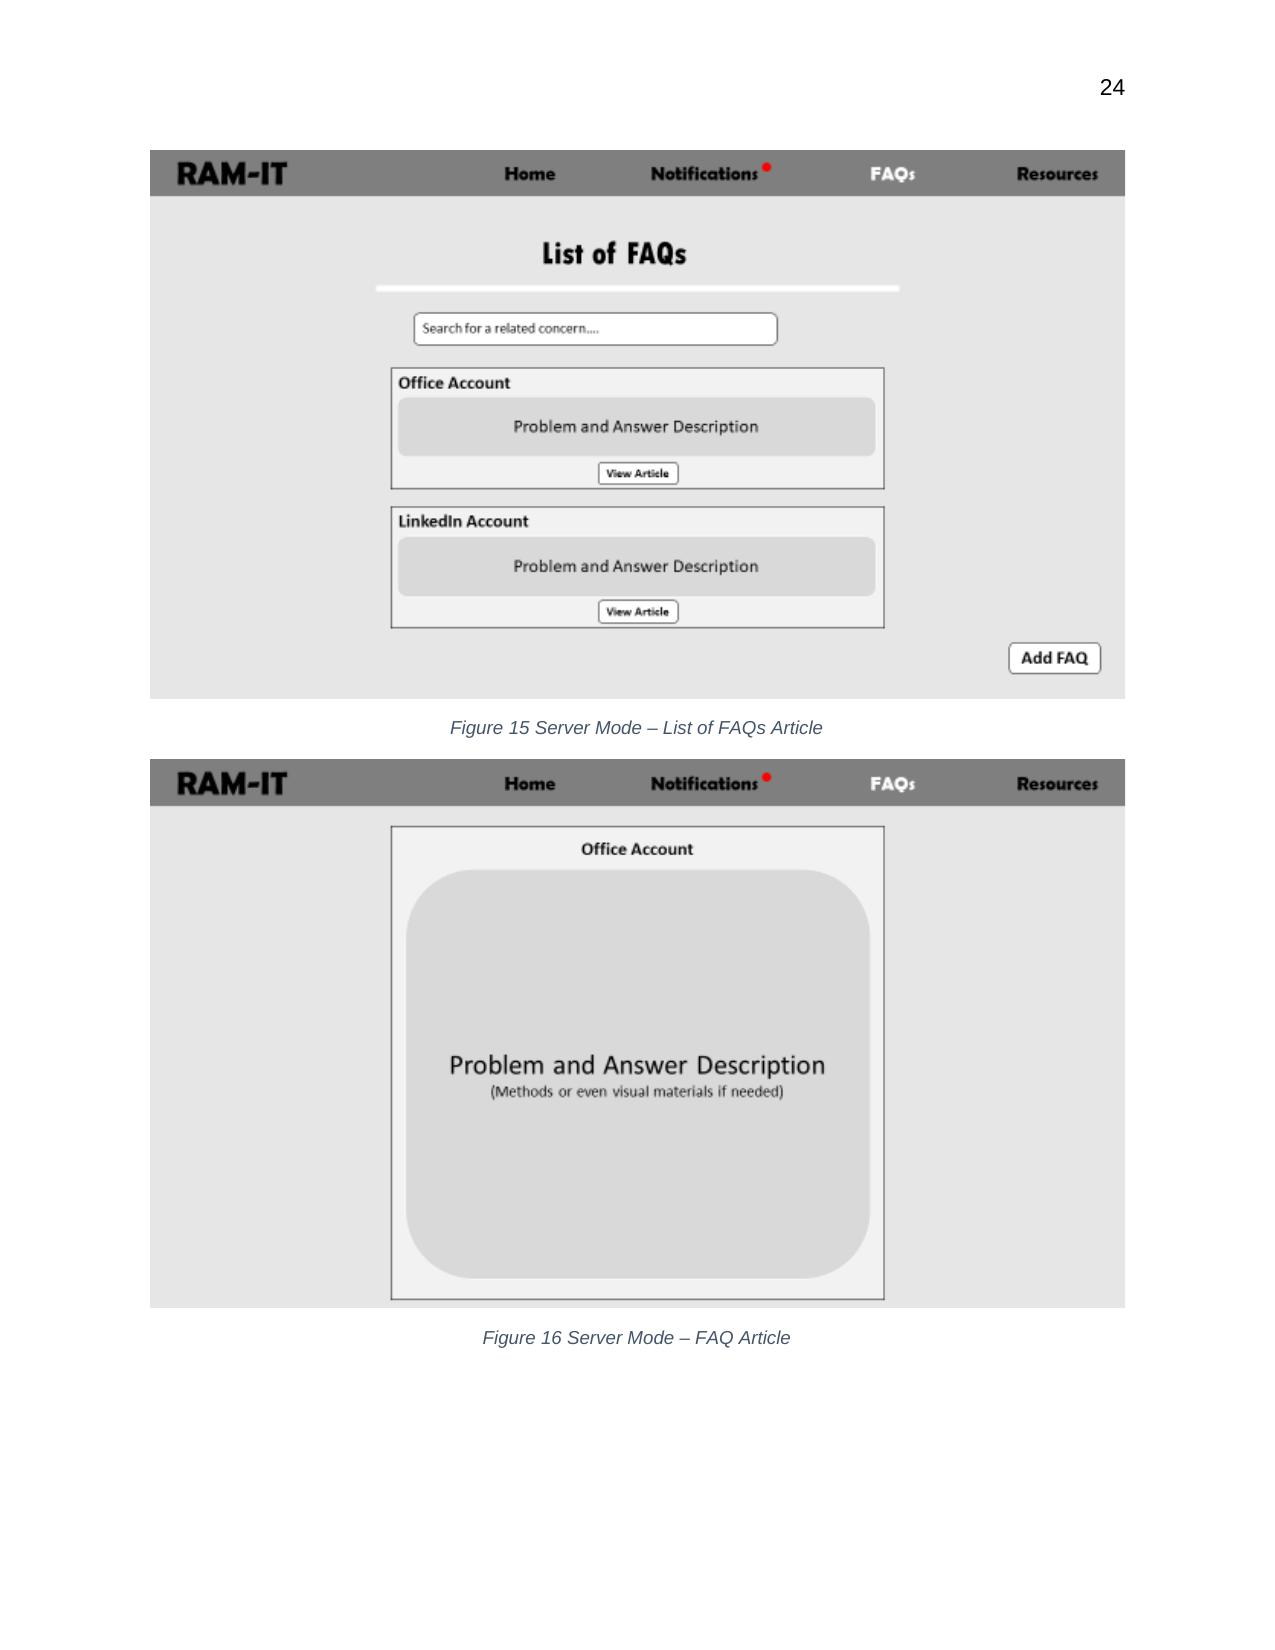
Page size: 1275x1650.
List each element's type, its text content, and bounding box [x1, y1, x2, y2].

picture [150, 759, 1125, 1308]
picture [150, 150, 1125, 699]
